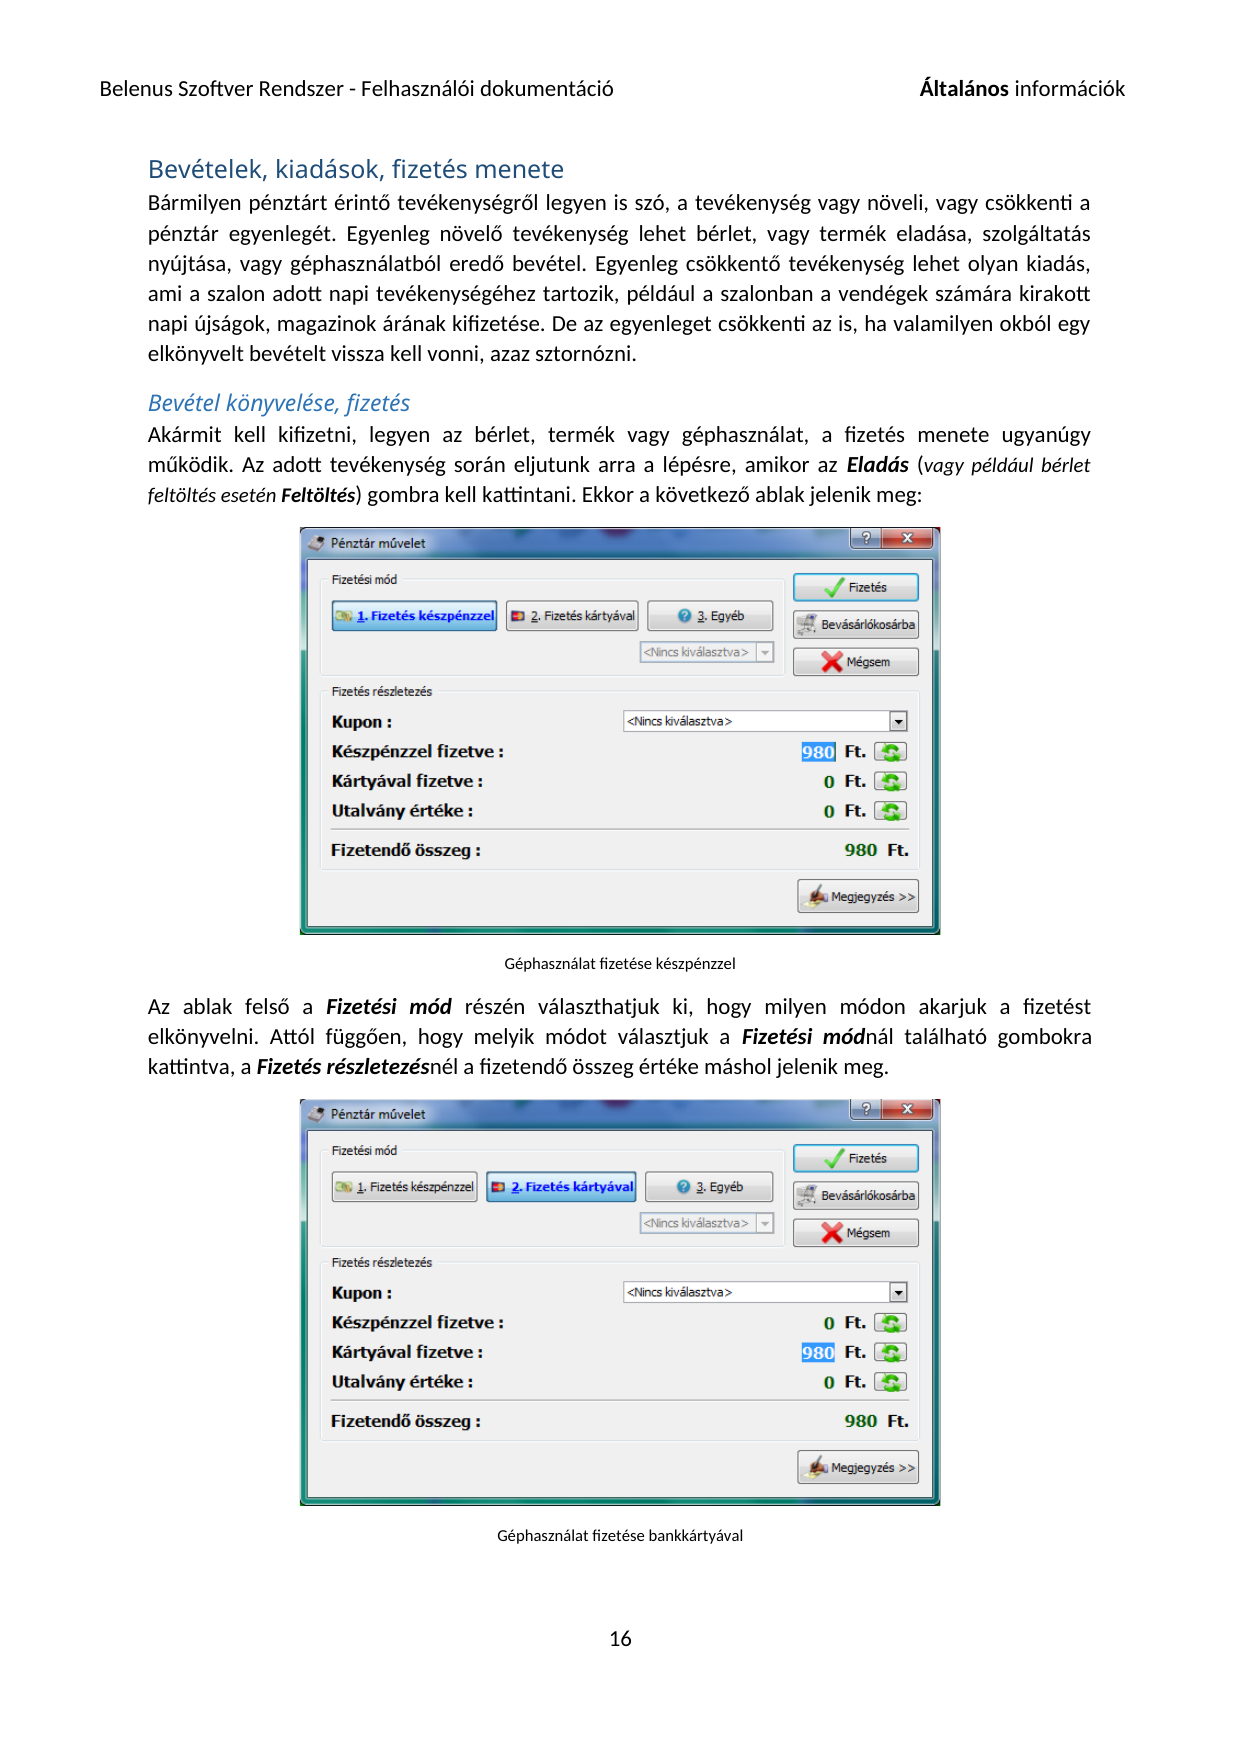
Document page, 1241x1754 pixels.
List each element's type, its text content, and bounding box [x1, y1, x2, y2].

picture [299, 527, 941, 935]
picture [299, 1099, 941, 1506]
subtitle Bevétel könyvelése, fizetés [148, 386, 1093, 418]
subtitle Bevételek, kiadások, fizetés menete [148, 152, 1093, 186]
text Akármit kell kifizetni, legyen az bérlet, termék vagy géphasználat, a fizetés menete ugyanúgy működik. Az adott tevékenység során eljutunk arra a lépésre, amikor az Eladás (vagy például bérlet feltöltés esetén Feltöltés) gombra kell kattintani. Ekkor a következő ablak jelenik meg: [148, 420, 1093, 509]
text Géphasználat fizetése bankkártyával [148, 1525, 1093, 1545]
text Bármilyen pénztárt érintő tevékenységről legyen is szó, a tevékenység vagy növeli, vagy csökkenti a pénztár egyenlegét. Egyenleg növelő tevékenység lehet bérlet, vagy termék eladása, szolgáltatás nyújtása, vagy géphasználatból eredő bevétel. Egyenleg csökkentő tevékenység lehet olyan kiadás, ami a szalon adott napi tevékenységéhez tartozik, például a szalonban a vendégek számára kirakott napi újságok, magazinok árának kifizetése. De az egyenleget csökkenti az is, ha valamilyen okból egy elkönyvelt bevételt vissza kell vonni, azaz sztornózni. [148, 188, 1093, 368]
text Géphasználat fizetése készpénzzel [148, 953, 1093, 973]
text Az ablak felső a Fizetési mód részén választhatjuk ki, hogy milyen módon akarjuk a fizetést elkönyvelni. Attól függően, hogy melyik módot választjuk a Fizetési módnál található gombokra kattintva, a Fizetés részletezésnél a fizetendő összeg értéke máshol jelenik meg. [148, 992, 1093, 1080]
